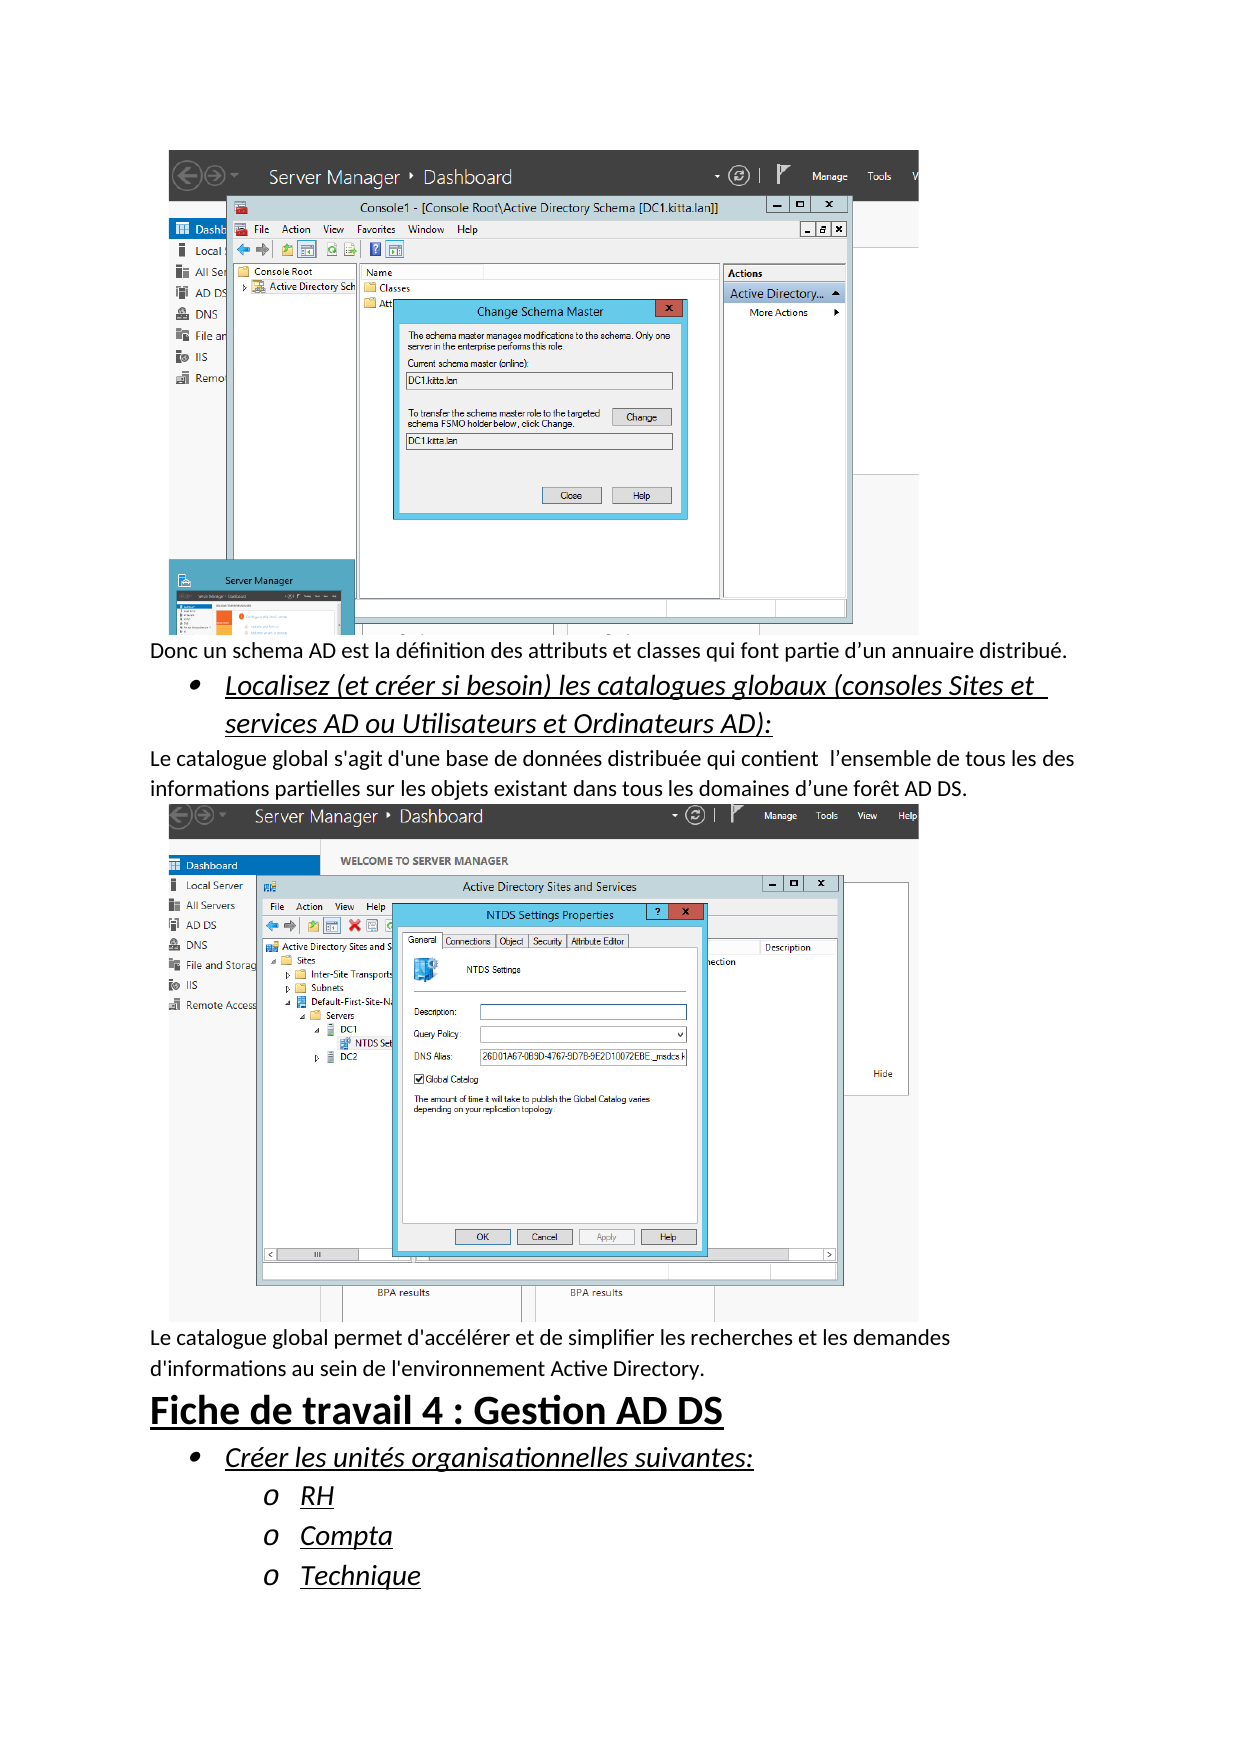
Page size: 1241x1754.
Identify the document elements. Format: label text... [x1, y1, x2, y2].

list Technique [262, 1557, 1090, 1594]
list Compta [262, 1517, 1090, 1554]
list Créer les unités organisationnelles suivantes: [187, 1439, 1090, 1474]
text Le catalogue global permet d'accélérer et de simplifier les recherches et les demandes d'informations au sein de l'environnement Active Directory. [150, 1323, 1090, 1382]
text Le catalogue global s'agit d'une base de données distribuée qui contient l’ensemble de tous les des informations partielles sur les objets existant dans tous les domaines d’une forêt AD DS. [150, 744, 1090, 802]
text Fiche de travail 4 : Gestion AD DS [150, 1384, 1090, 1435]
list Localisez (et créer si besoin) les catalogues globaux (consoles Sites et services AD ou Utilisateurs et Ordinateurs AD): [187, 667, 1090, 741]
text Donc un schema AD est la définition des attributs et classes qui font partie d’un annuaire distribué. [150, 637, 1090, 664]
list RH [262, 1477, 1090, 1514]
